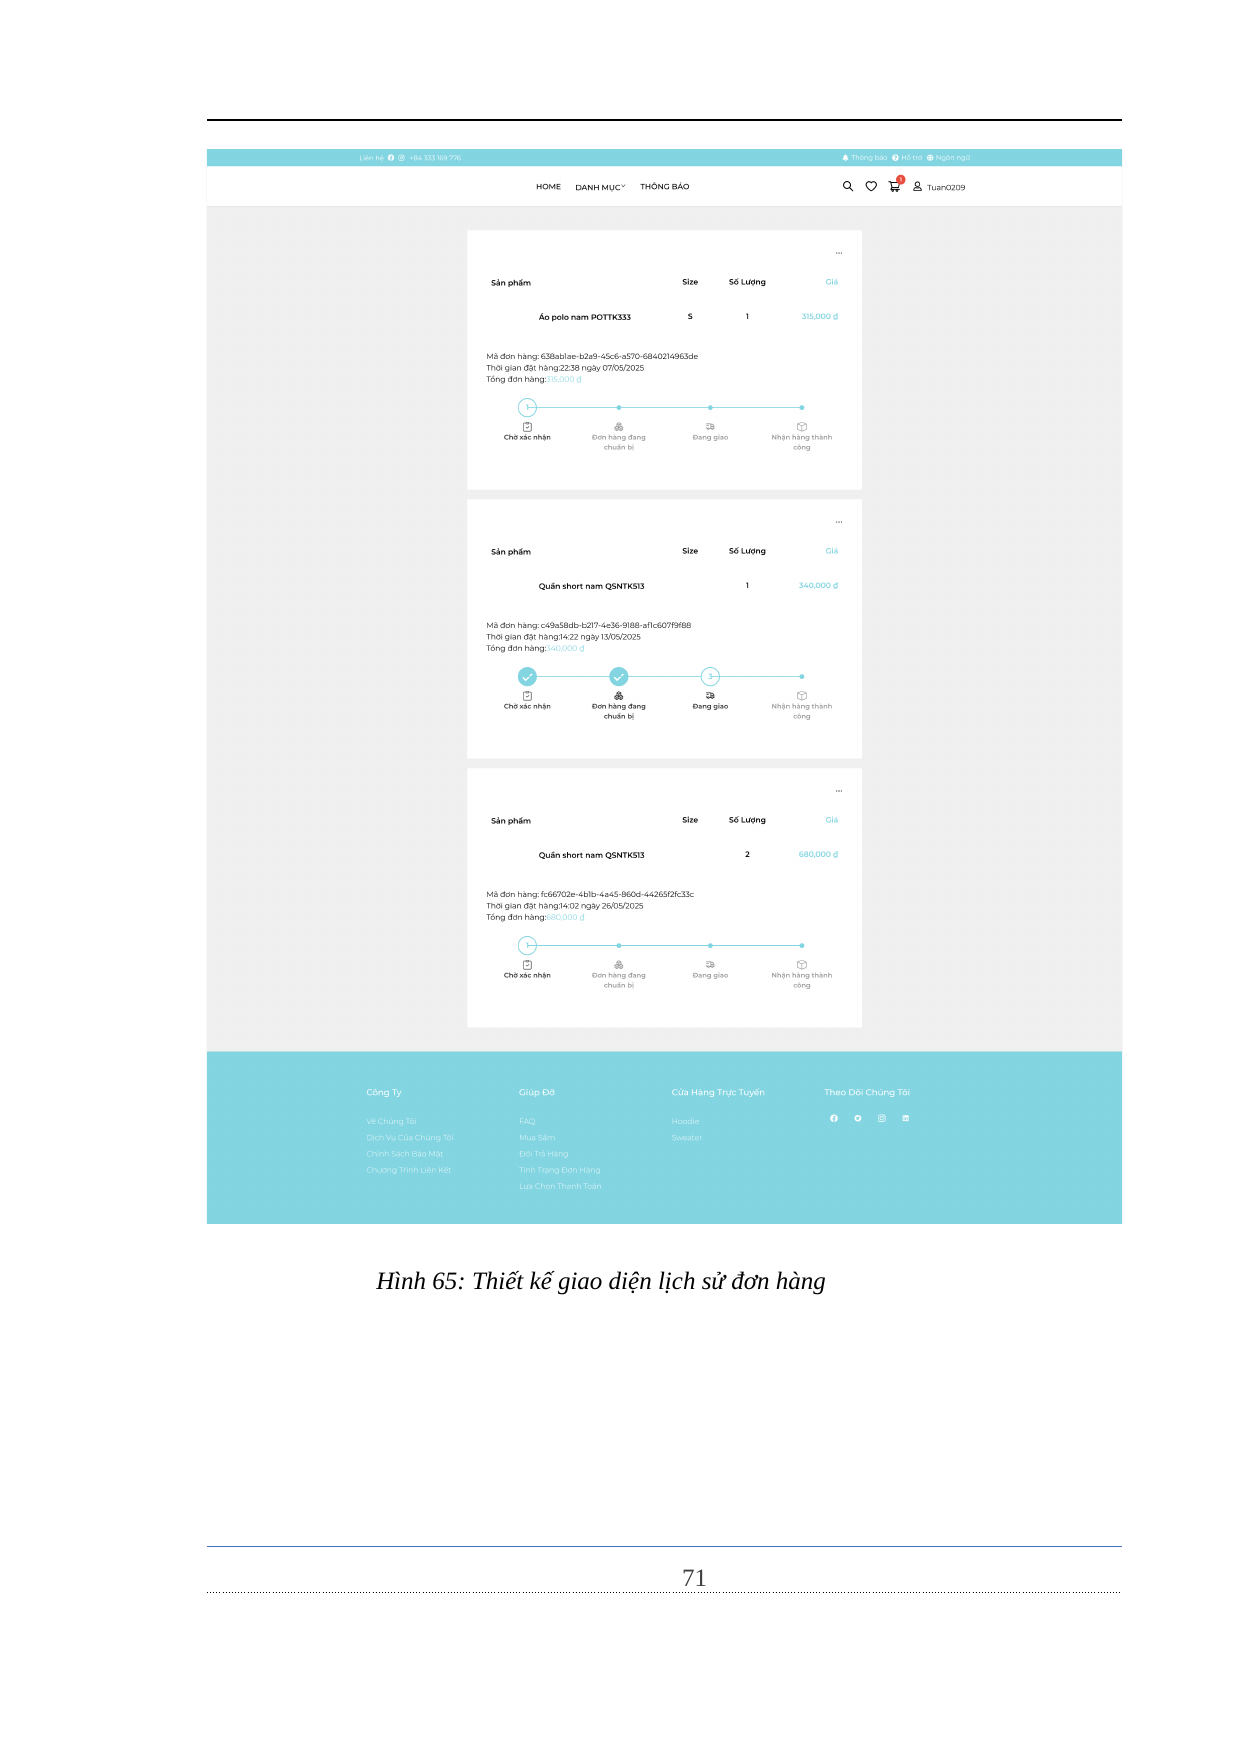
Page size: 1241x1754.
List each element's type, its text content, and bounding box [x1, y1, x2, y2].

picture [206, 149, 1123, 1224]
text Hình 65: Thiết kế giao diện lịch sử đơn hàng [207, 1266, 1122, 1295]
